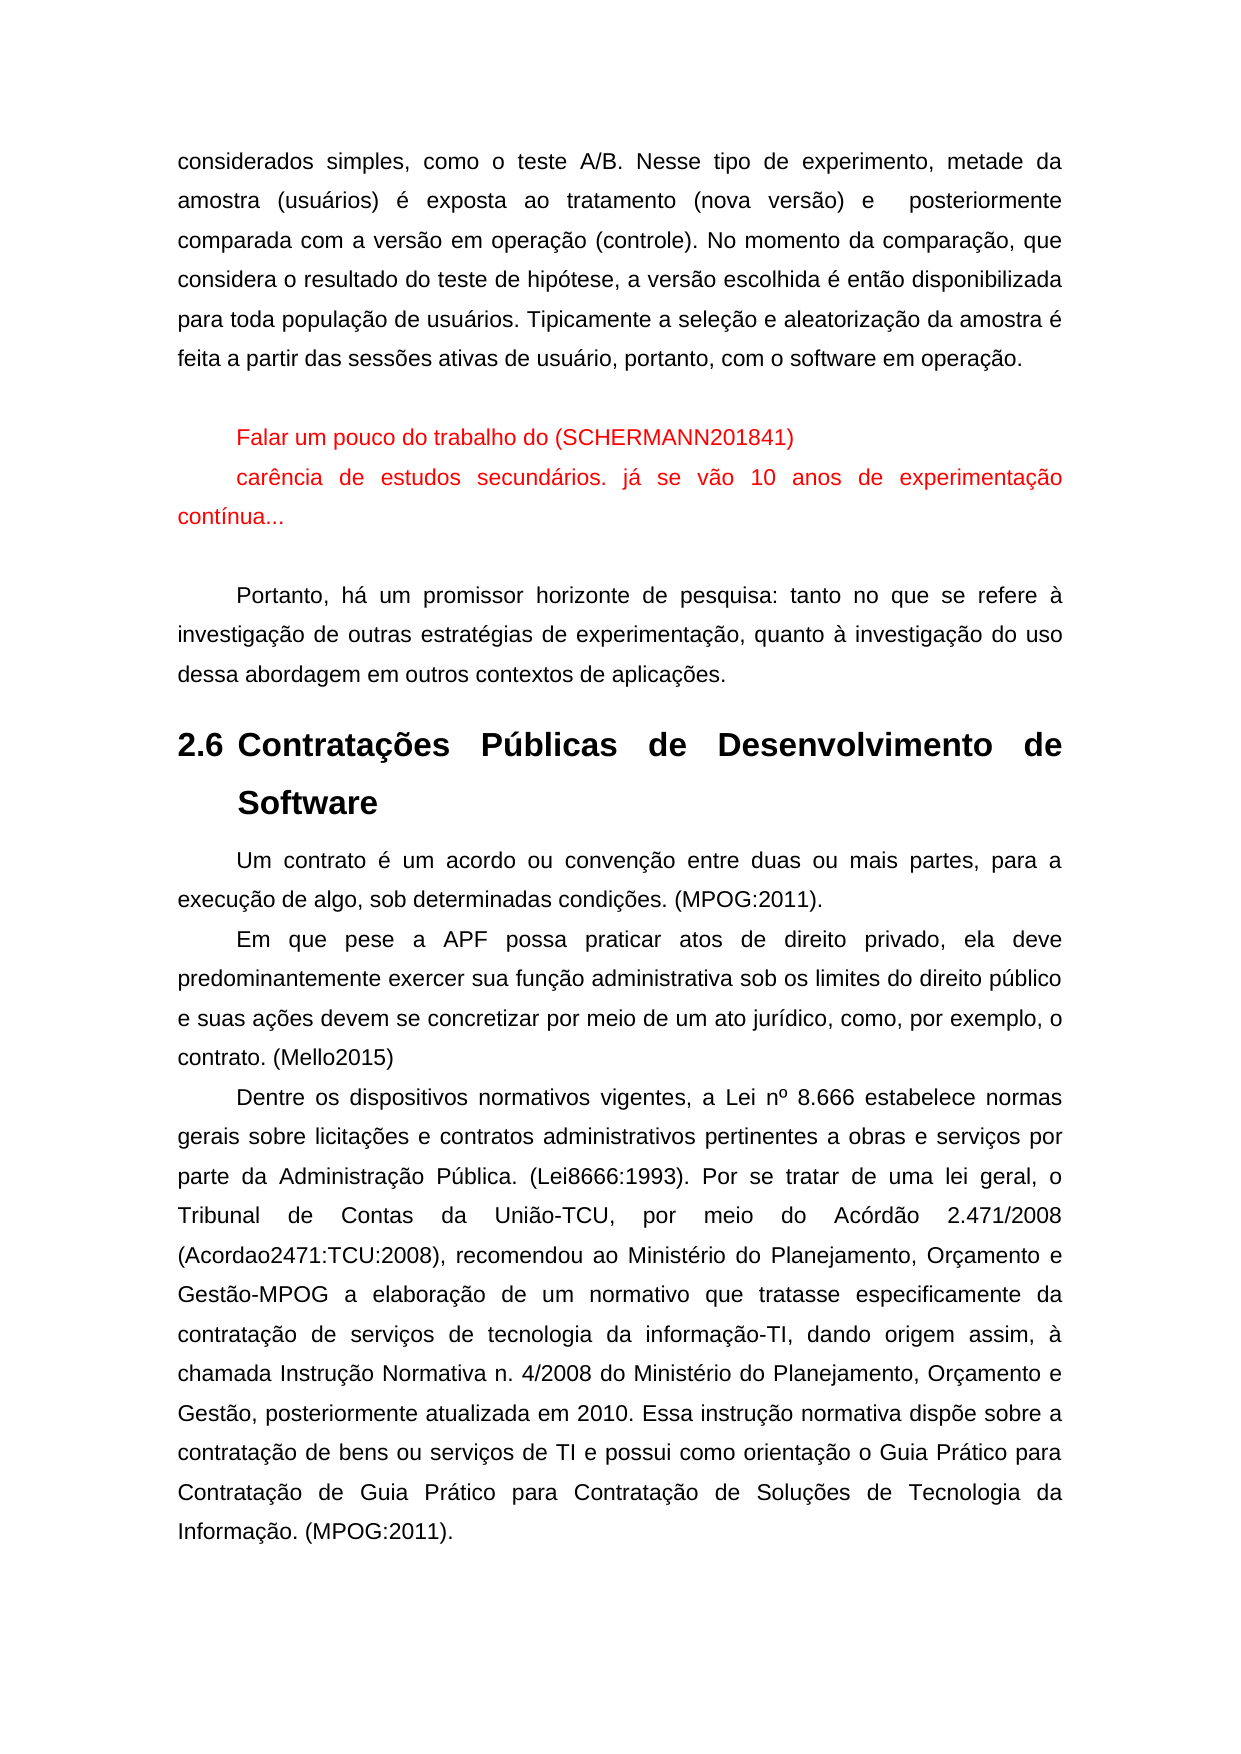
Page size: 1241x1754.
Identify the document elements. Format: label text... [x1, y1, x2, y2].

text Um contrato é um acordo ou convenção entre duas ou mais partes, para a execução de algo, sob determinadas condições. (MPOG:2011). [177, 847, 1063, 913]
text Portanto, há um promissor horizonte de pesquisa: tanto no que se refere à investigação de outras estratégias de experimentação, quanto à investigação do uso dessa abordagem em outros contextos de aplicações. [177, 582, 1063, 687]
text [177, 148, 1063, 371]
text carência de estudos secundários. já se vão 10 anos de experimentação contínua... [177, 463, 1063, 529]
text Dentre os dispositivos normativos vigentes, a Lei nº 8.666 estabelece normas gerais sobre licitações e contratos administrativos pertinentes a obras e serviços por parte da Administração Pública. (Lei8666:1993). Por se tratar de uma lei geral, o Tribunal de Contas da União-TCU, por meio do Acórdão 2.471/2008 (Acordao2471:TCU:2008), recomendou ao Ministério do Planejamento, Orçamento e Gestão-MPOG a elaboração de um normativo que tratasse especificamente da contratação de serviços de tecnologia da informação-TI, dando origem assim, à chamada Instrução Normativa n. 4/2008 do Ministério do Planejamento, Orçamento e Gestão, posteriormente atualizada em 2010. Essa instrução normativa dispõe sobre a contratação de bens ou serviços de TI e possui como orientação o Guia Prático para Contratação de Guia Prático para Contratação de Soluções de Tecnologia da Informação. (MPOG:2011). [177, 1084, 1063, 1544]
text Em que pese a APF possa praticar atos de direito privado, ela deve predominantemente exercer sua função administrativa sob os limites do direito público e suas ações devem se concretizar por meio de um ato jurídico, como, por exemplo, o contrato. (Mello2015) [177, 926, 1063, 1071]
subtitle Contratações Públicas de Desenvolvimento de Software [177, 725, 1063, 821]
text Falar um pouco do trabalho do (SCHERMANN201841) [177, 424, 1063, 450]
